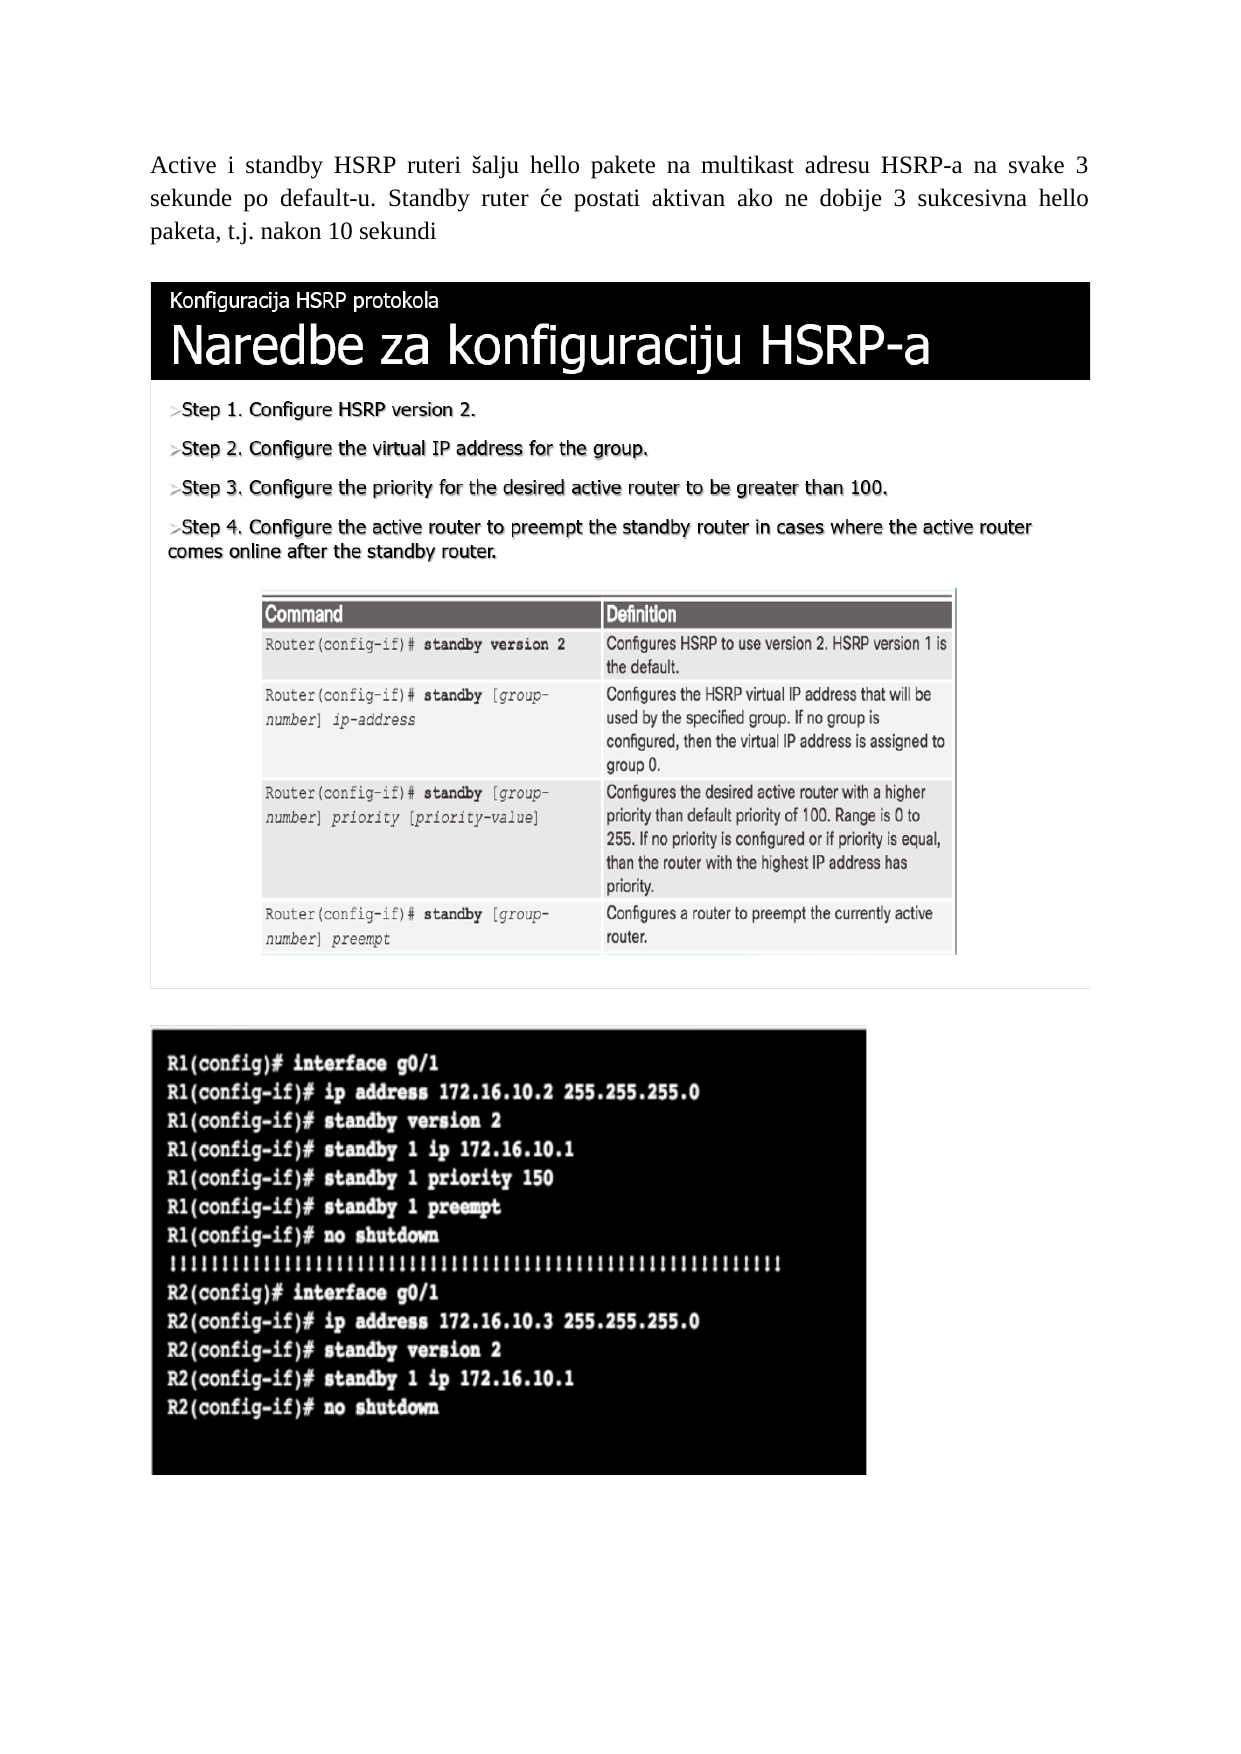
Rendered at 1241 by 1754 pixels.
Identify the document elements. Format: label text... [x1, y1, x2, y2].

picture [150, 282, 1091, 989]
text Active i standby HSRP ruteri šalju hello pakete na multikast adresu HSRP-a na svake 3 sekunde po default-u. Standby ruter će postati aktivan ako ne dobije 3 sukcesivna hello paketa, t.j. nakon 10 sekundi [150, 150, 1090, 245]
picture [150, 1025, 867, 1475]
